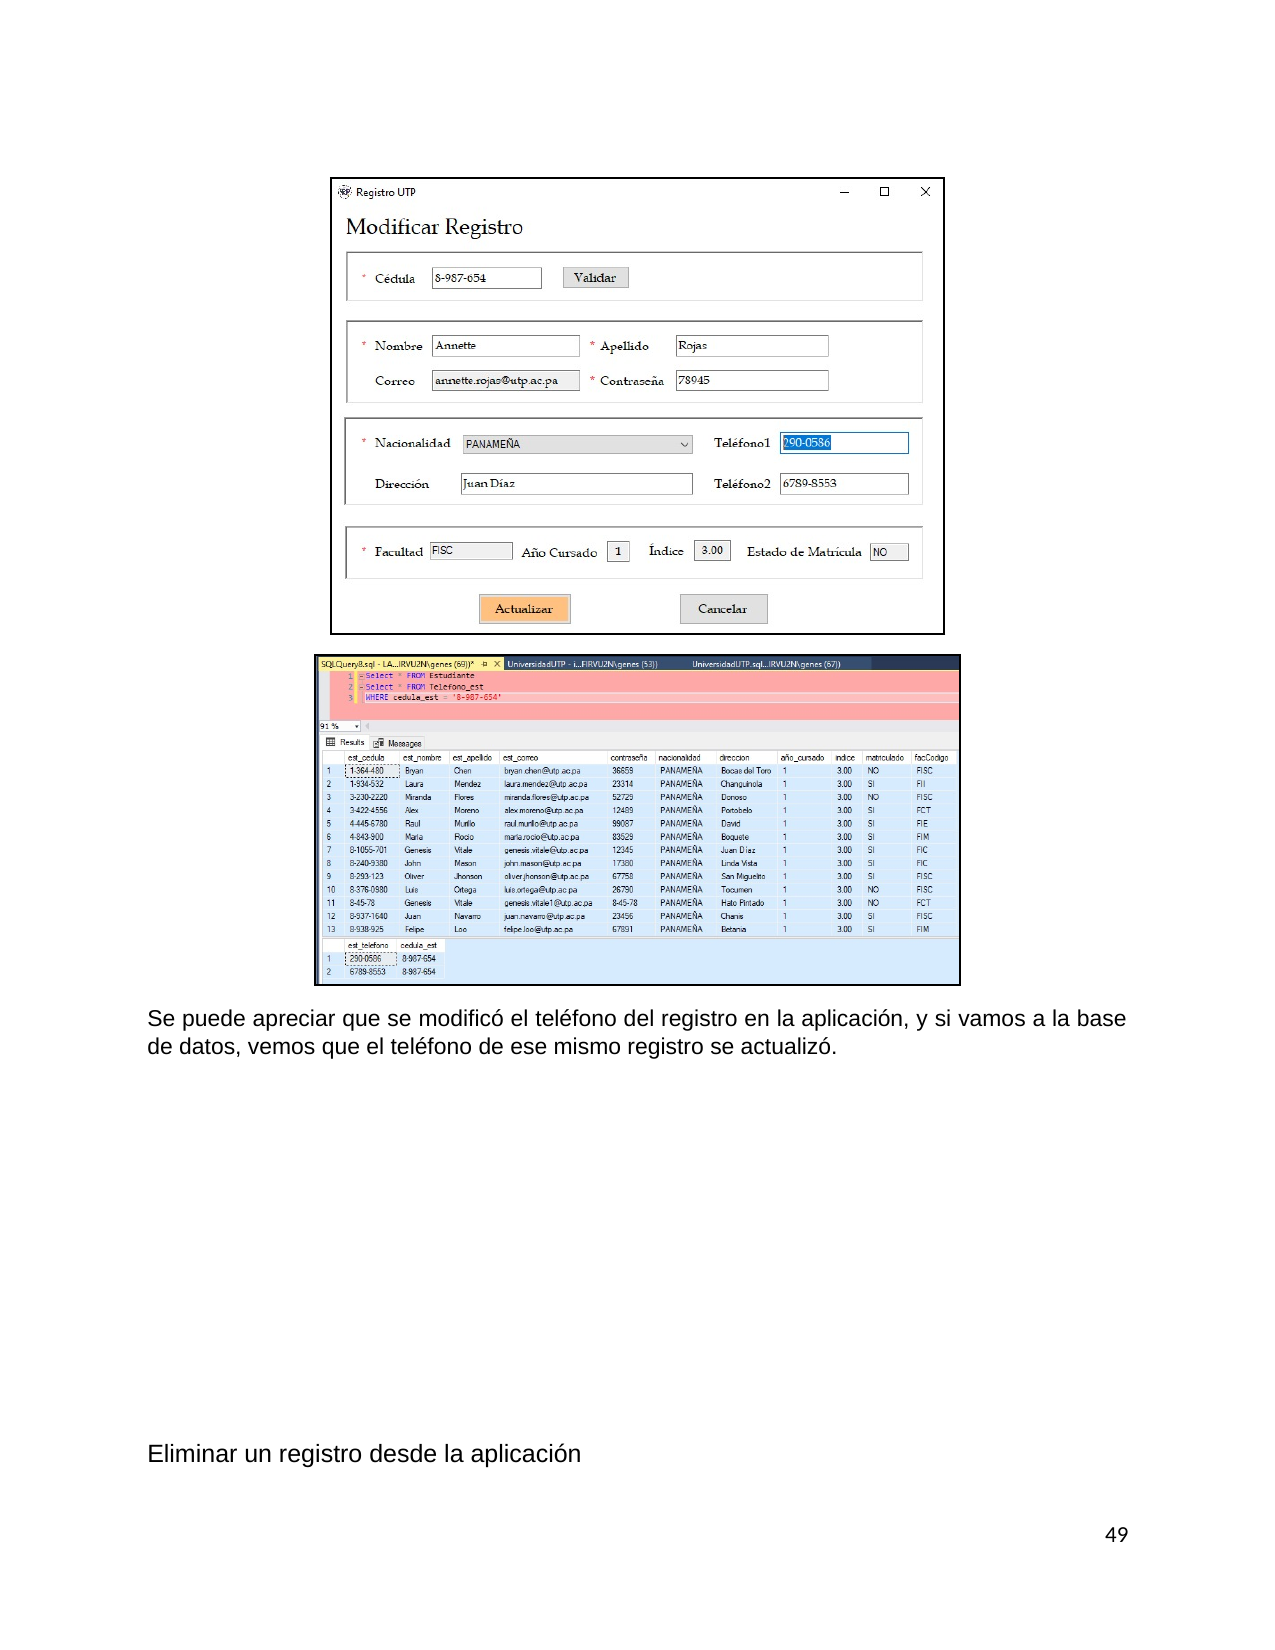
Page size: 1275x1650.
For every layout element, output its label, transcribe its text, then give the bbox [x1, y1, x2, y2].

picture [316, 656, 959, 984]
text Eliminar un registro desde la aplicación [147, 1439, 1128, 1468]
picture [332, 179, 943, 633]
text Se puede apreciar que se modificó el teléfono del registro en la aplicación, y si vamos a la base de datos, vemos que el teléfono de ese mismo registro se actualizó. [147, 1004, 1128, 1059]
